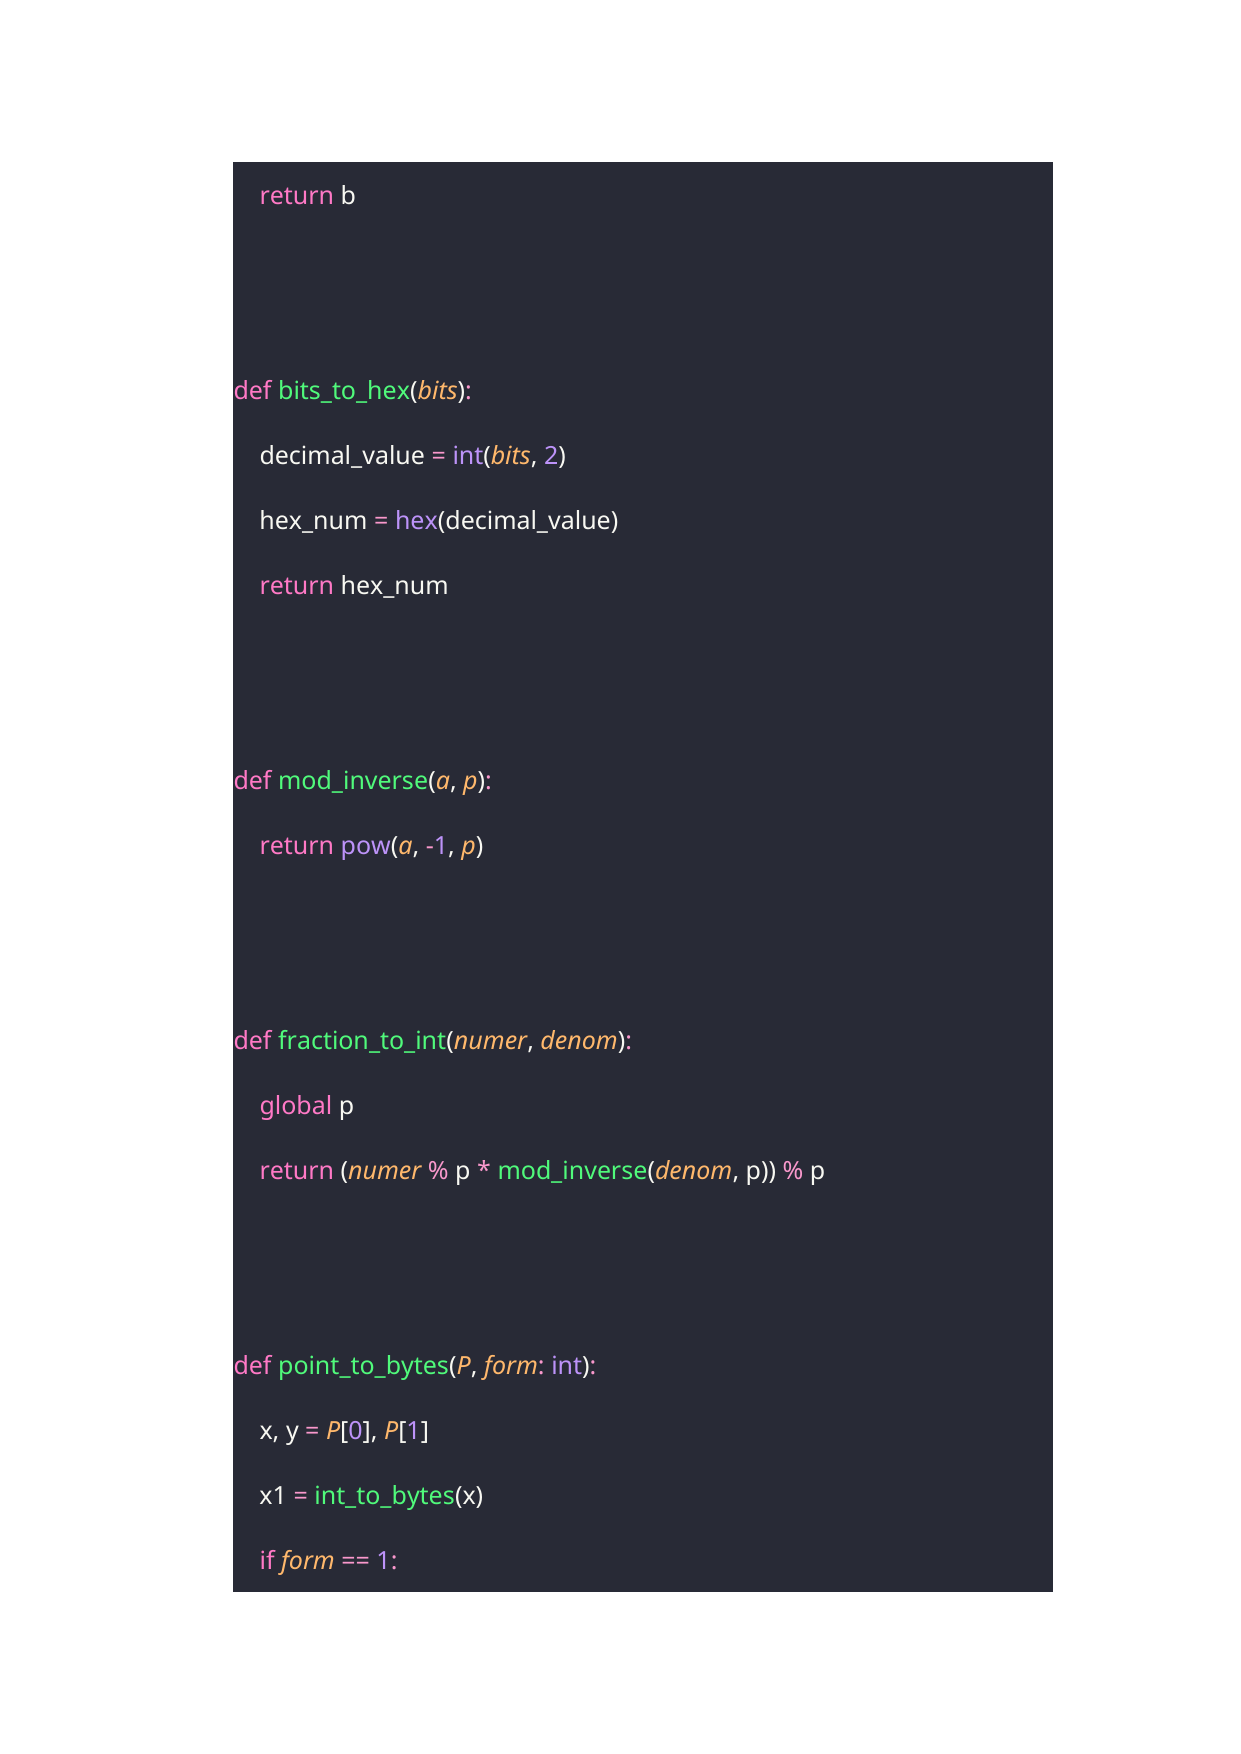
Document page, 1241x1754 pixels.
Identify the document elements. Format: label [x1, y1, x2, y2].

text [233, 162, 1053, 1592]
